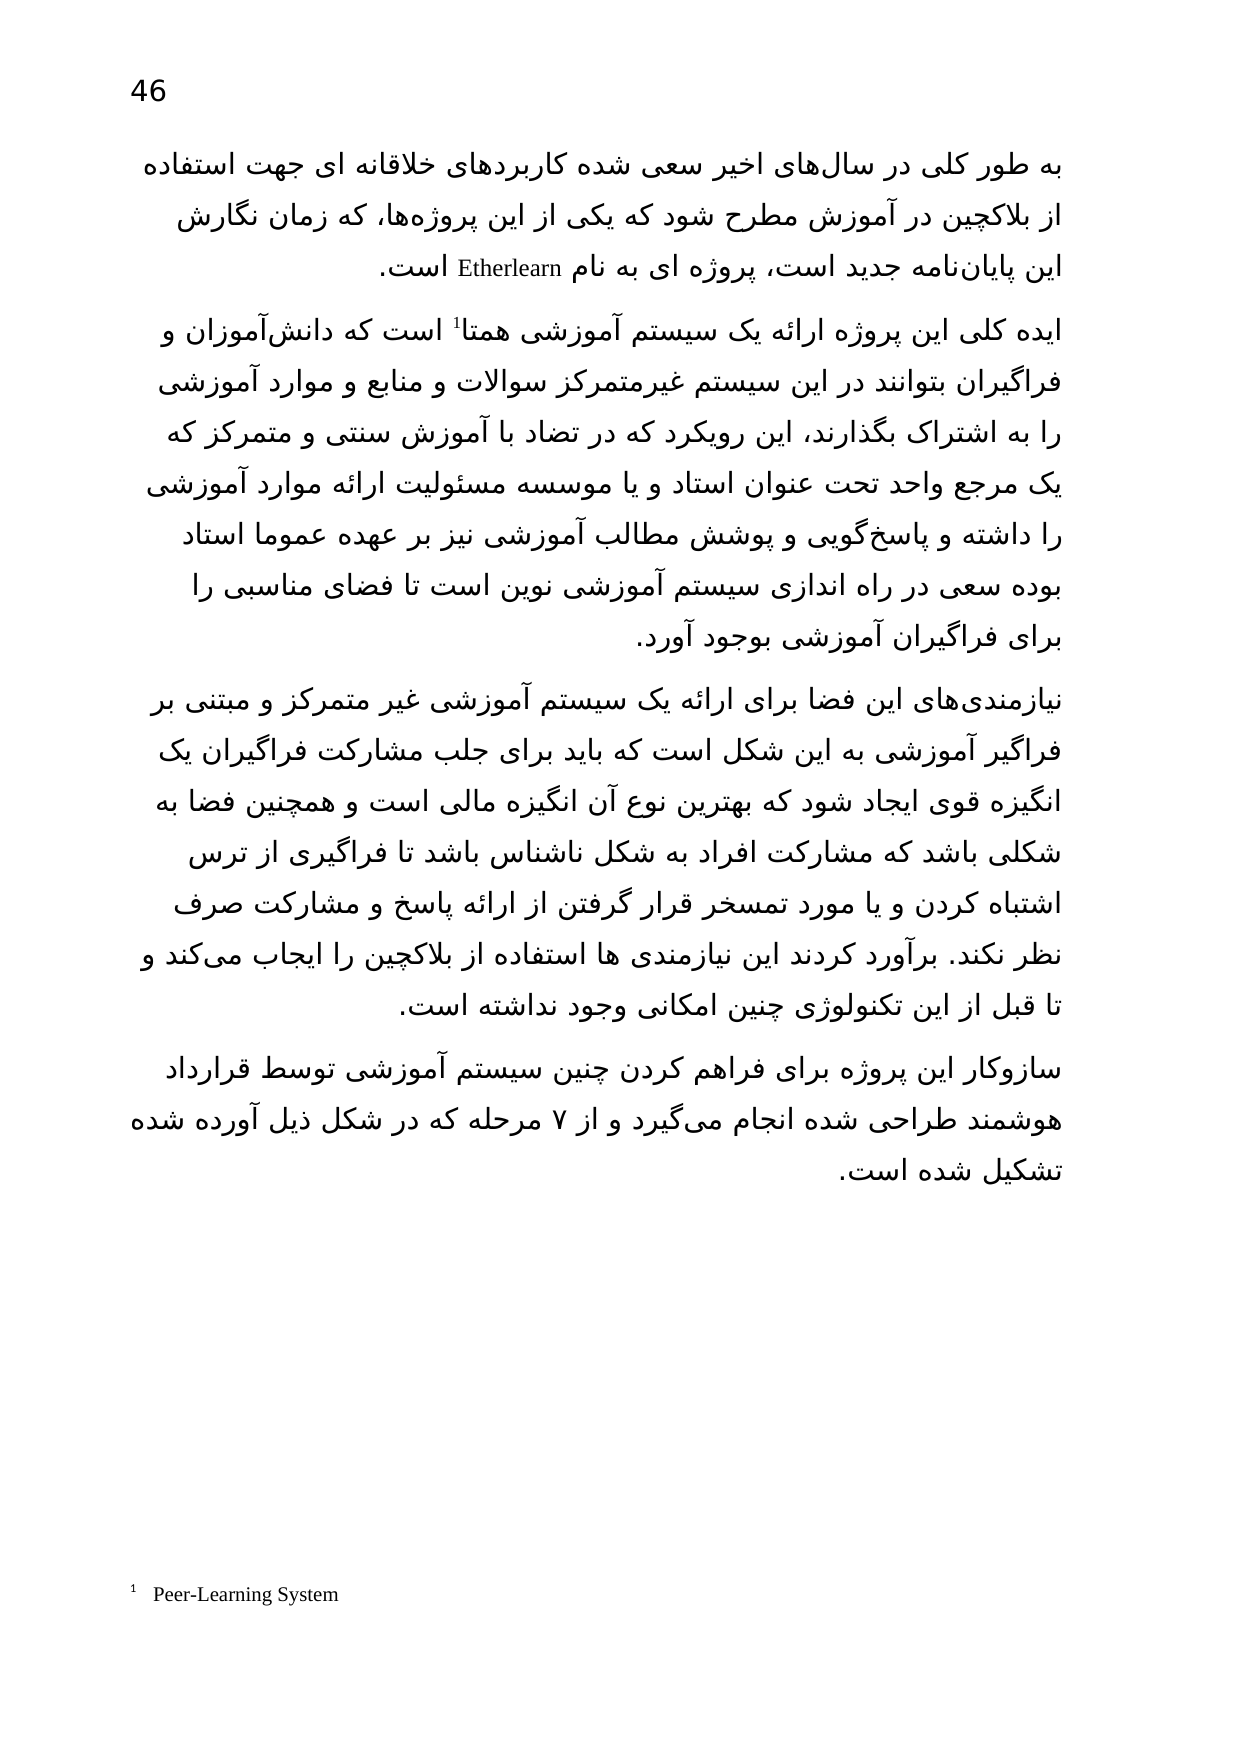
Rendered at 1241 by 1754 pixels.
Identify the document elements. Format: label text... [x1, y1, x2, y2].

text نیازمندی‌های این فضا برای ارائه یک سیستم آموزشی غیر متمرکز و مبتنی بر فراگیر آموزشی به این شکل است که باید برای جلب مشارکت فراگیران یک انگیزه قوی ایجاد شود که بهترین نوع آن انگیزه مالی است و همچنین فضا به شکلی باشد که مشارکت افراد به شکل ناشناس باشد تا فراگیری از ترس اشتباه کردن و یا مورد تمسخر قرار گرفتن از ارائه پاسخ و مشارکت صرف نظر نکند. برآورد کردند این نیازمندی ‌ها استفاده از بلاکچین را ایجاب می‌کند و تا قبل از این تکنولوژی چنین امکانی وجود نداشته است. [130, 682, 1063, 1022]
text ایده کلی این پروژه ارائه یک سیستم آموزشی همتا است که دانش‌آموزان و فراگیران بتوانند در این سیستم غیرمتمرکز سوالات و منابع و موارد آموزشی را به اشتراک بگذارند، این رویکرد که در تضاد با آموزش سنتی و متمرکز که یک مرجع واحد تحت عنوان استاد و یا موسسه مسئولیت ارائه موارد آموزشی را داشته و پاسخ‌گویی و پوشش مطالب آموزشی نیز بر عهده عموما استاد بوده سعی در راه اندازی سیستم آموزشی نوین است تا فضای مناسبی را برای فراگیران آموزشی بوجود آورد. [130, 313, 1063, 653]
text سازوکار این پروژه برای فراهم کردن چنین سیستم آموزشی توسط قرارداد هوشمند طراحی شده انجام می‌گیرد و از ۷ مرحله که در شکل ذیل آورده شده تشکیل شده است. [130, 1051, 1063, 1187]
text به طور کلی در سال‌های اخیر سعی شده کاربرد‌های خلاقانه ای جهت استفاده از بلاکچین در آموزش مطرح شود که یکی از این پروژه‌ها، که زمان نگارش این پایان‌نامه جدید است، پروژه ای به نام Etherlearn است. [130, 148, 1063, 283]
